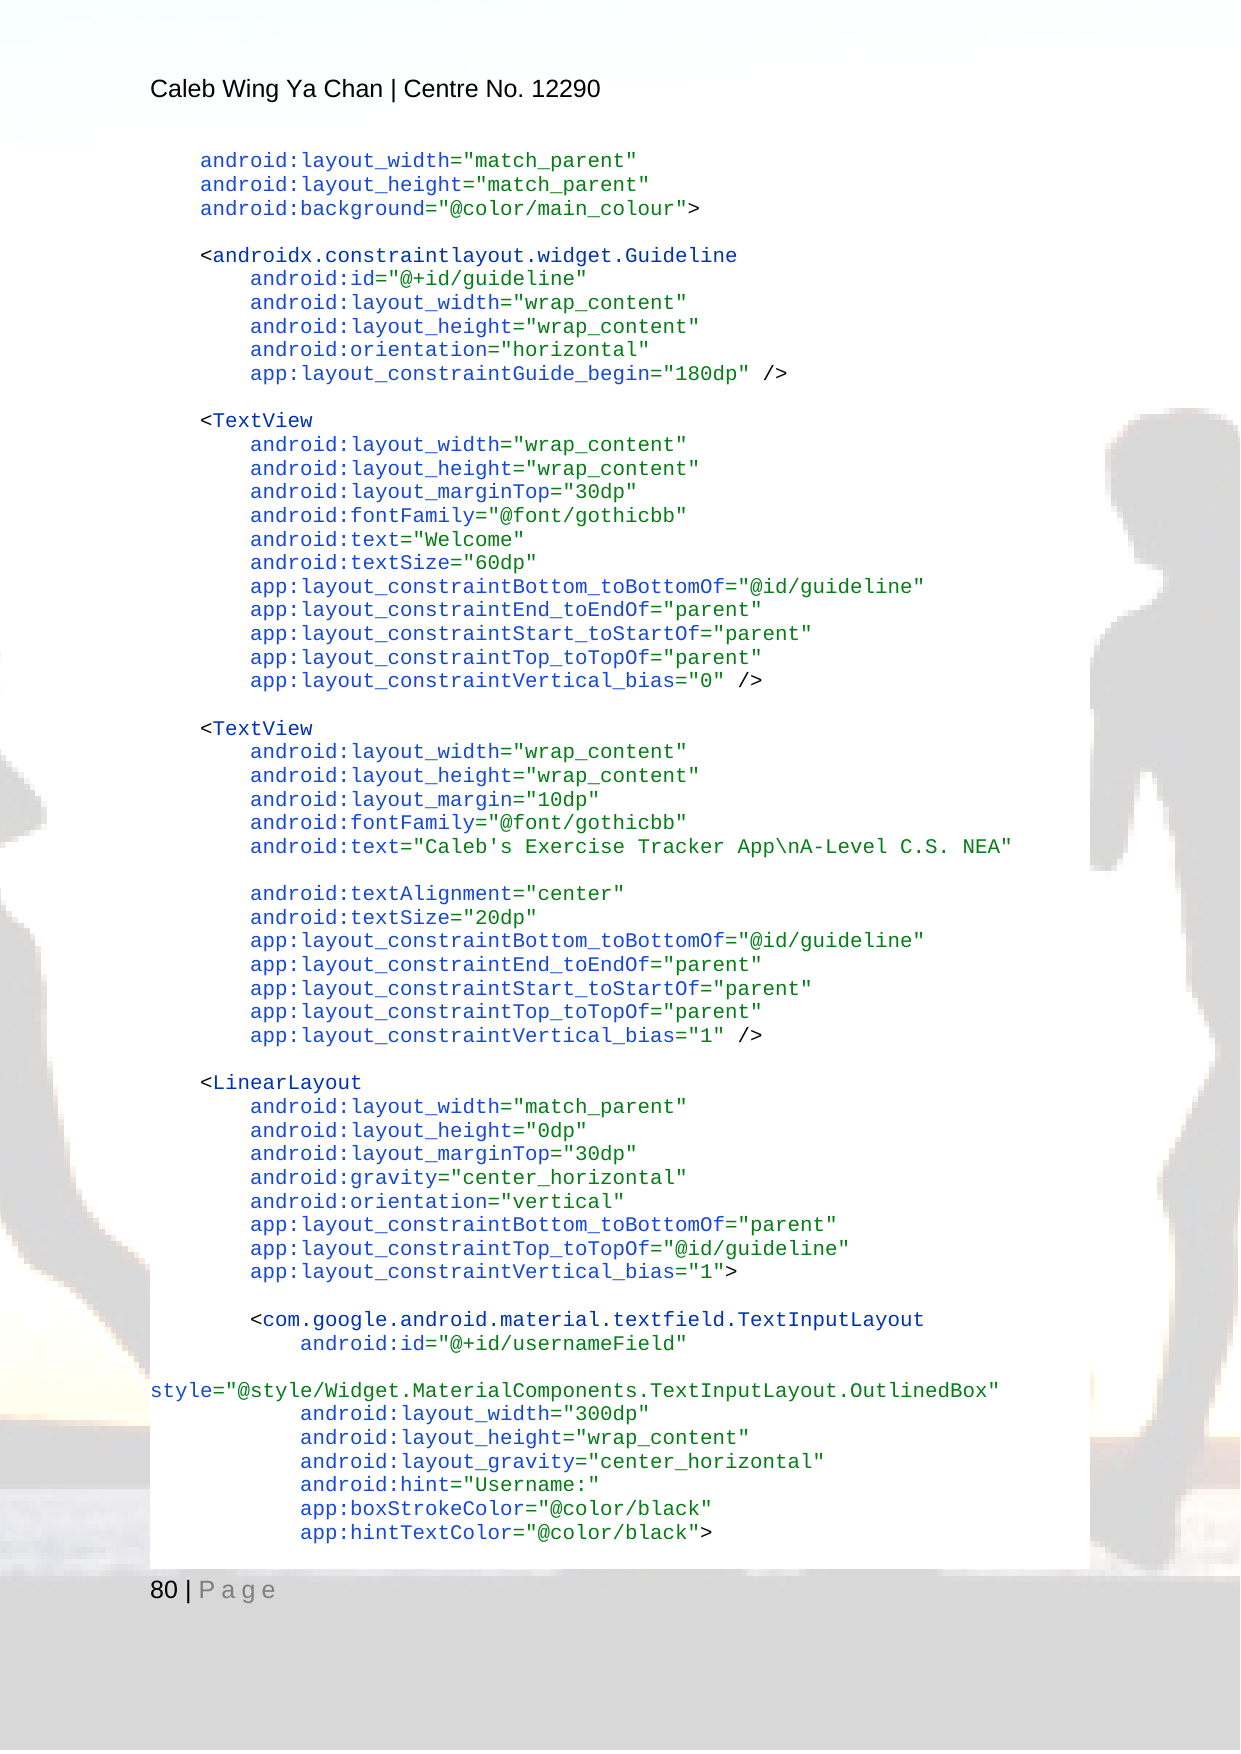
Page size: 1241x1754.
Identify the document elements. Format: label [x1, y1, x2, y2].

text [150, 150, 1090, 1569]
